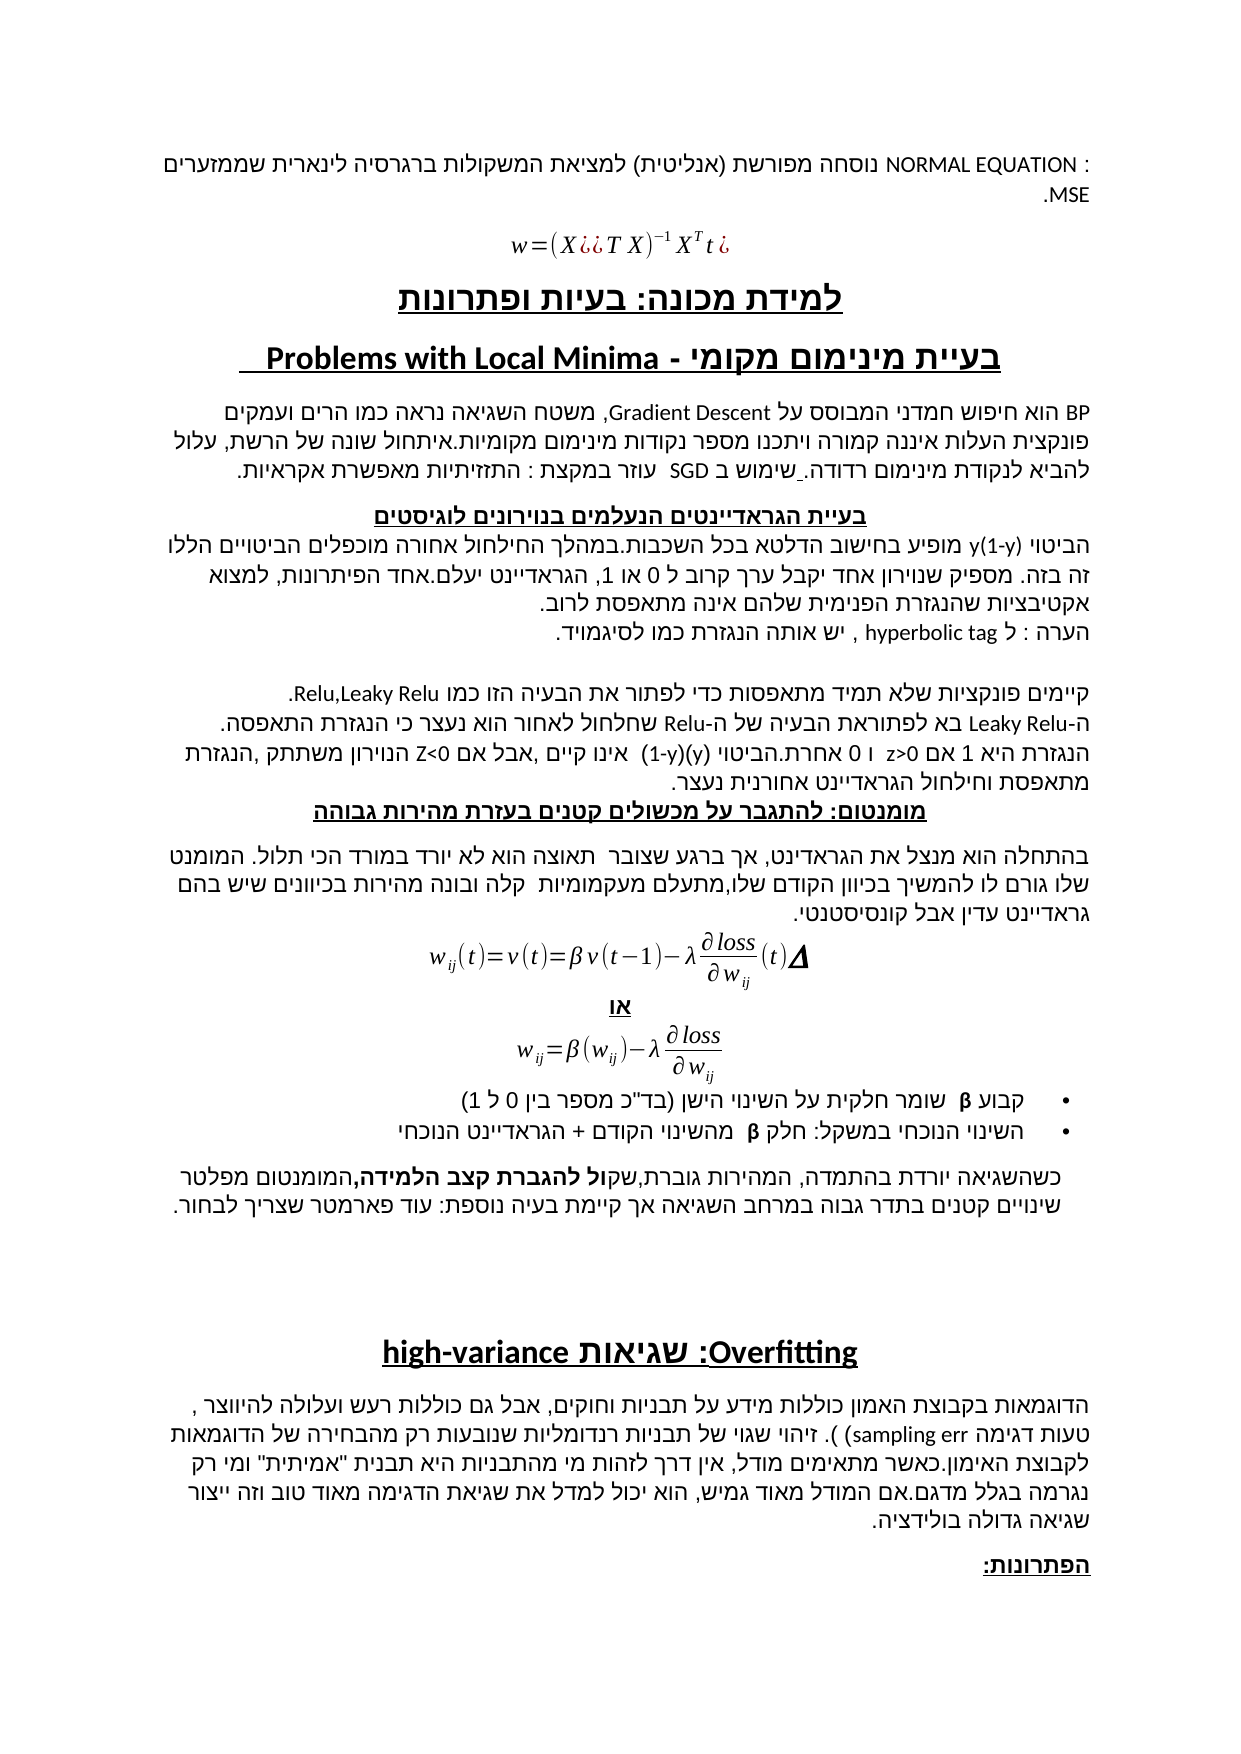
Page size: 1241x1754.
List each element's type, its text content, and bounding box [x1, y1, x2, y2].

text בעיית הגראדיינטים הנעלמים בנוירונים לוגיסטים [150, 503, 1090, 529]
text הערה : ל hyperbolic tag , יש אותה הנגזרת כמו לסיגמויד. [150, 618, 1090, 646]
list קבוע β שומר חלקית על השינוי הישן (בד"כ מספר בין 0 ל 1) [150, 1087, 1062, 1114]
text הפתרונות: [150, 1552, 1090, 1578]
list השינוי הנוכחי במשקל: חלק β מהשינוי הקודם + הגראדיינט הנוכחי [150, 1117, 1062, 1145]
text BP הוא חיפוש חמדני המבוסס על Gradient Descent, משטח השגיאה נראה כמו הרים ועמקים פונקצית העלות איננה קמורה ויתכנו מספר נקודות מינימום מקומיות.איתחול שונה של הרשת, עלול להביא לנקודת מינימום רדודה. שימוש ב SGD עוזר במקצת : התזזיתיות מאפשרת אקראיות. [150, 398, 1090, 484]
text למידת מכונה: בעיות ופתרונות [150, 279, 1090, 317]
text ה-Leaky Relu בא לפתוראת הבעיה של ה-Relu שחלחול לאחור הוא נעצר כי הנגזרת התאפסה. הנגזרת היא 1 אם z>0 ו 0 אחרת.הביטוי (y)(1-y) אינו קיים ,אבל אם Z<0 הנוירון משתתק ,הנגזרת מתאפסת וחילחול הגראדיינט אחורנית נעצר. [150, 709, 1090, 796]
text Overfitting: שגיאות high-variance [150, 1331, 1090, 1372]
text הדוגמאות בקבוצת האמון כוללות מידע על תבניות וחוקים, אבל גם כוללות רעש ועלולה להיווצר ,טעות דגימה sampling err) ). זיהוי שגוי של תבניות רנדומליות שנובעות רק מהבחירה של הדוגמאות לקבוצת האימון.כאשר מתאימים מודל, אין דרך לזהות מי מהתבניות היא תבנית "אמיתית" ומי רק נגרמה בגלל מדגם.אם המודל מאוד גמיש, הוא יכול למדל את שגיאת הדגימה מאוד טוב וזה ייצור שגיאה גדולה בולידציה. [150, 1392, 1090, 1533]
text כשהשגיאה יורדת בהתמדה, המהירות גוברת,שקול להגברת קצב הלמידה,המומנטום מפלטר שינויים קטנים בתדר גבוה במרחב השגיאה אך קיימת בעיה נוספת: עוד פארמטר שצריך לבחור. [150, 1164, 1062, 1218]
text בעיית מינימום מקומי - Problems with Local Minima [150, 337, 1090, 378]
text או [150, 993, 1090, 1019]
text : NORMAL EQUATION נוסחה מפורשת (אנליטית) למציאת המשקולות ברגרסיה לינארית שממזערים MSE. [150, 150, 1090, 208]
text בהתחלה הוא מנצל את הגראדינט, אך ברגע שצובר תאוצה הוא לא יורד במורד הכי תלול. המומנט שלו גורם לו להמשיך בכיוון הקודם שלו,מתעלם מעקמומיות קלה ובונה מהירות בכיוונים שיש בהם גראדיינט עדין אבל קונסיסטנטי. [150, 843, 1090, 926]
text קיימים פונקציות שלא תמיד מתאפסות כדי לפתור את הבעיה הזו כמו Relu,Leaky Relu. [150, 679, 1090, 707]
text הביטוי y(1-y) מופיע בחישוב הדלטא בכל השכבות.במהלך החילחול אחורה מוכפלים הביטויים הללו זה בזה. מספיק שנוירון אחד יקבל ערך קרוב ל 0 או 1, הגראדיינט יעלם.אחד הפיתרונות, למצוא אקטיבציות שהנגזרת הפנימית שלהם אינה מתאפסת לרוב. [150, 531, 1090, 616]
text מומנטום: להתגבר על מכשולים קטנים בעזרת מהירות גבוהה [150, 798, 1090, 824]
